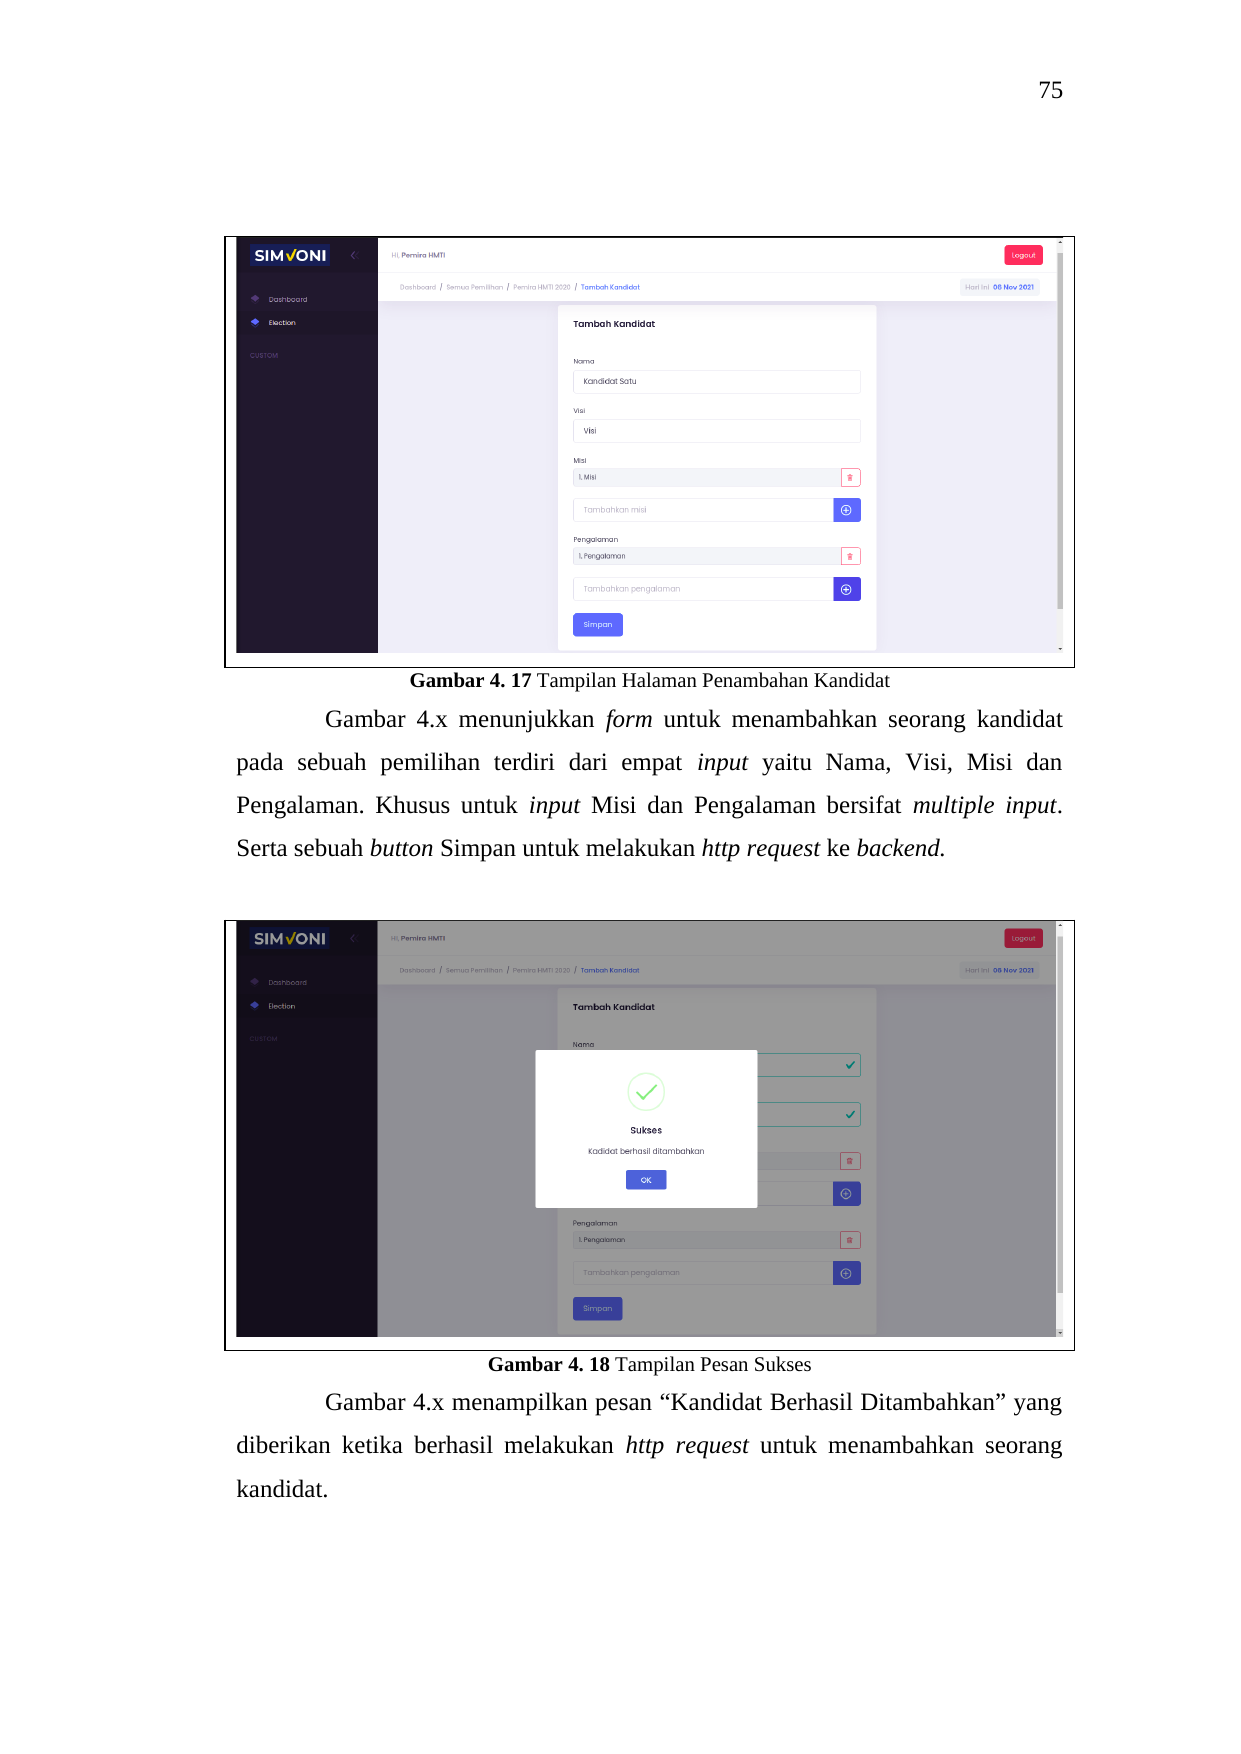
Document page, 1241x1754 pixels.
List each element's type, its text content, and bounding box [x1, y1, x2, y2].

text Gambar 4. 17 Tampilan Halaman Penambahan Kandidat [236, 668, 1063, 692]
text Gambar 4.x menampilkan pesan “Kandidat Berhasil Ditambahkan” yang diberikan ketika berhasil melakukan http request untuk menambahkan seorang kandidat. [236, 1387, 1063, 1502]
text Gambar 4. 18 Tampilan Pesan Sukses [236, 1351, 1063, 1376]
picture [236, 237, 1064, 653]
table_header [226, 237, 1074, 667]
text Gambar 4.x menunjukkan form untuk menambahkan seorang kandidat pada sebuah pemilihan terdiri dari empat input yaitu Nama, Visi, Misi dan Pengalaman. Khusus untuk input Misi dan Pengalaman bersifat multiple input. Serta sebuah button Simpan untuk melakukan http request ke backend. [236, 704, 1063, 862]
table_header [226, 921, 1074, 1350]
picture [236, 920, 1064, 1337]
